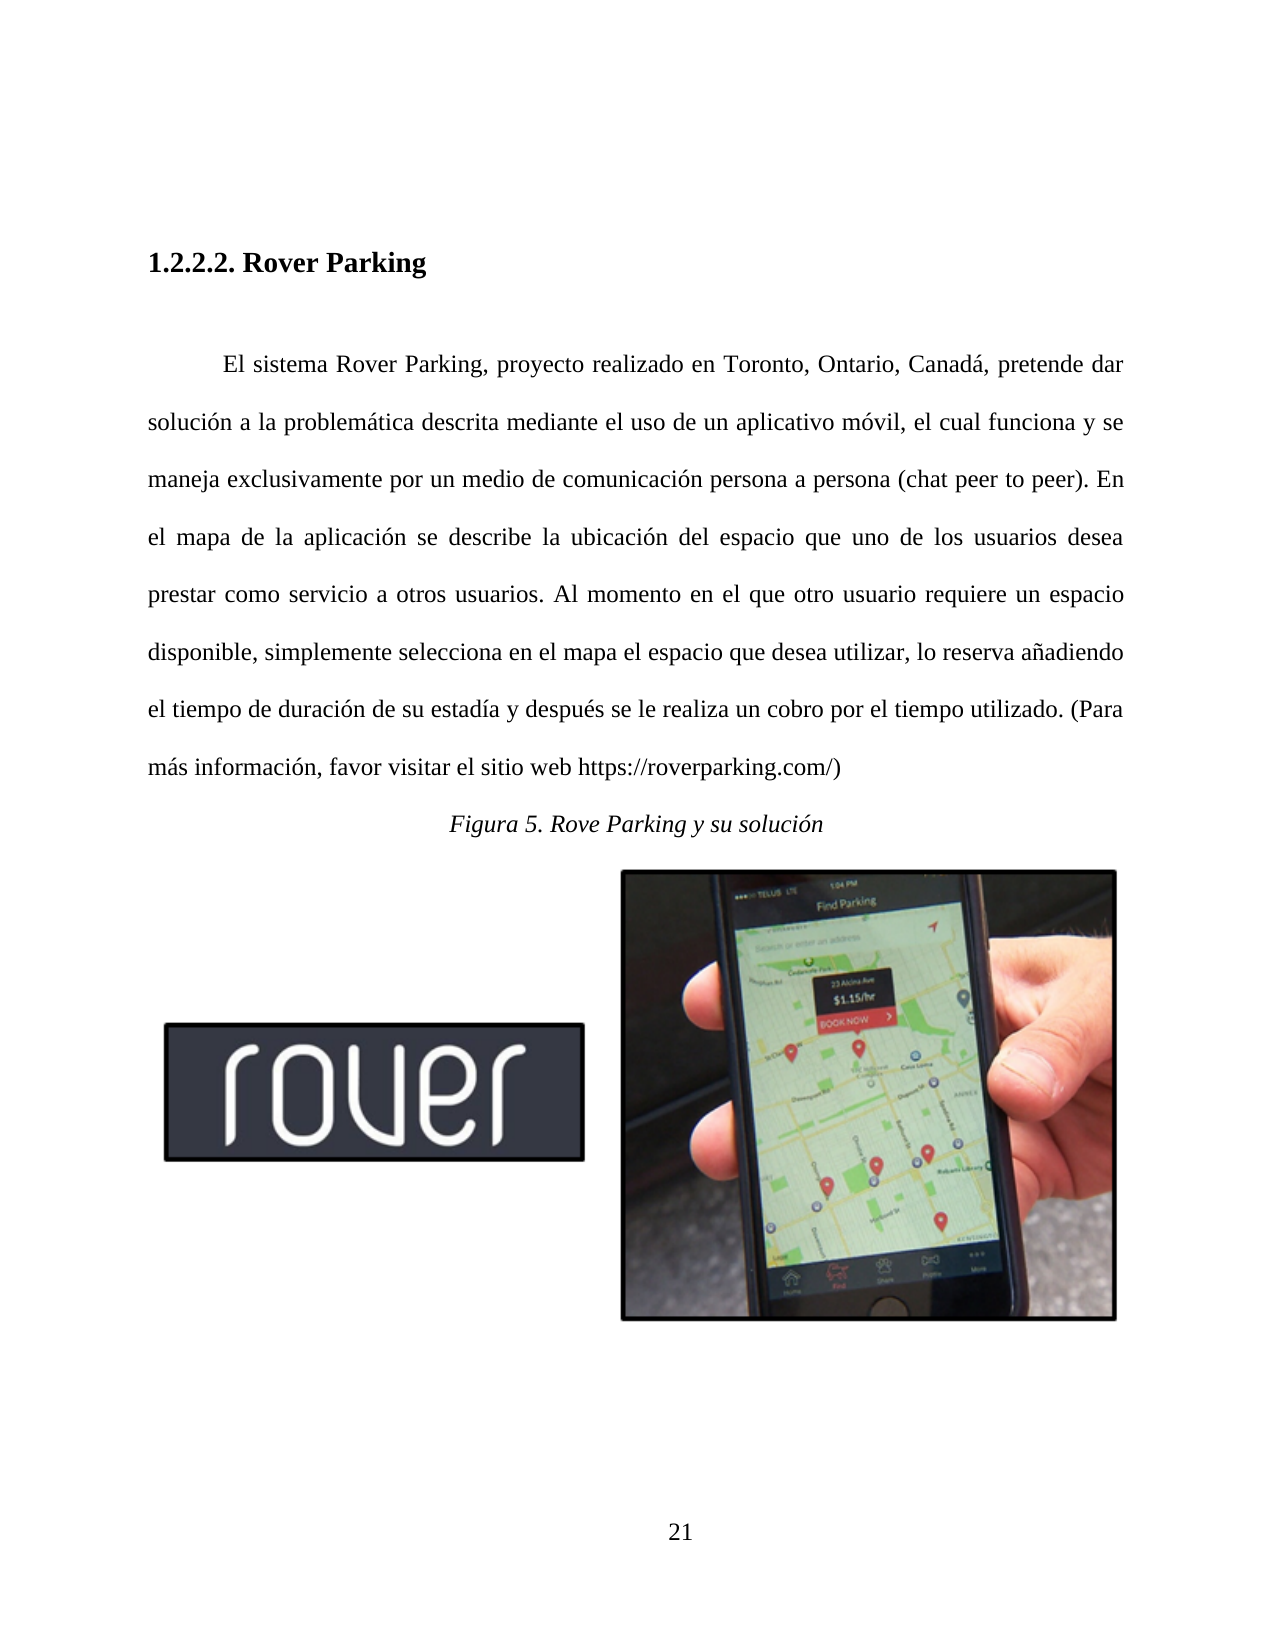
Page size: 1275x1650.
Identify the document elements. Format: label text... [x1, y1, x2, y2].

subtitle 1.2.2.2. Rover Parking [148, 245, 1125, 278]
text Figura 5. Rove Parking y su solución [148, 809, 1125, 838]
text El sistema Rover Parking, proyecto realizado en Toronto, Ontario, Canadá, pretende dar solución a la problemática descrita mediante el uso de un aplicativo móvil, el cual funciona y se maneja exclusivamente por un medio de comunicación persona a persona (chat peer to peer). En el mapa de la aplicación se describe la ubicación del espacio que uno de los usuarios desea prestar como servicio a otros usuarios. Al momento en el que otro usuario requiere un espacio disponible, simplemente selecciona en el mapa el espacio que desea utilizar, lo reserva añadiendo el tiempo de duración de su estadía y después se le realiza un cobro por el tiempo utilizado. (Para más información, favor visitar el sitio web https://roverparking.com/) [148, 349, 1125, 781]
picture [147, 859, 1128, 1337]
